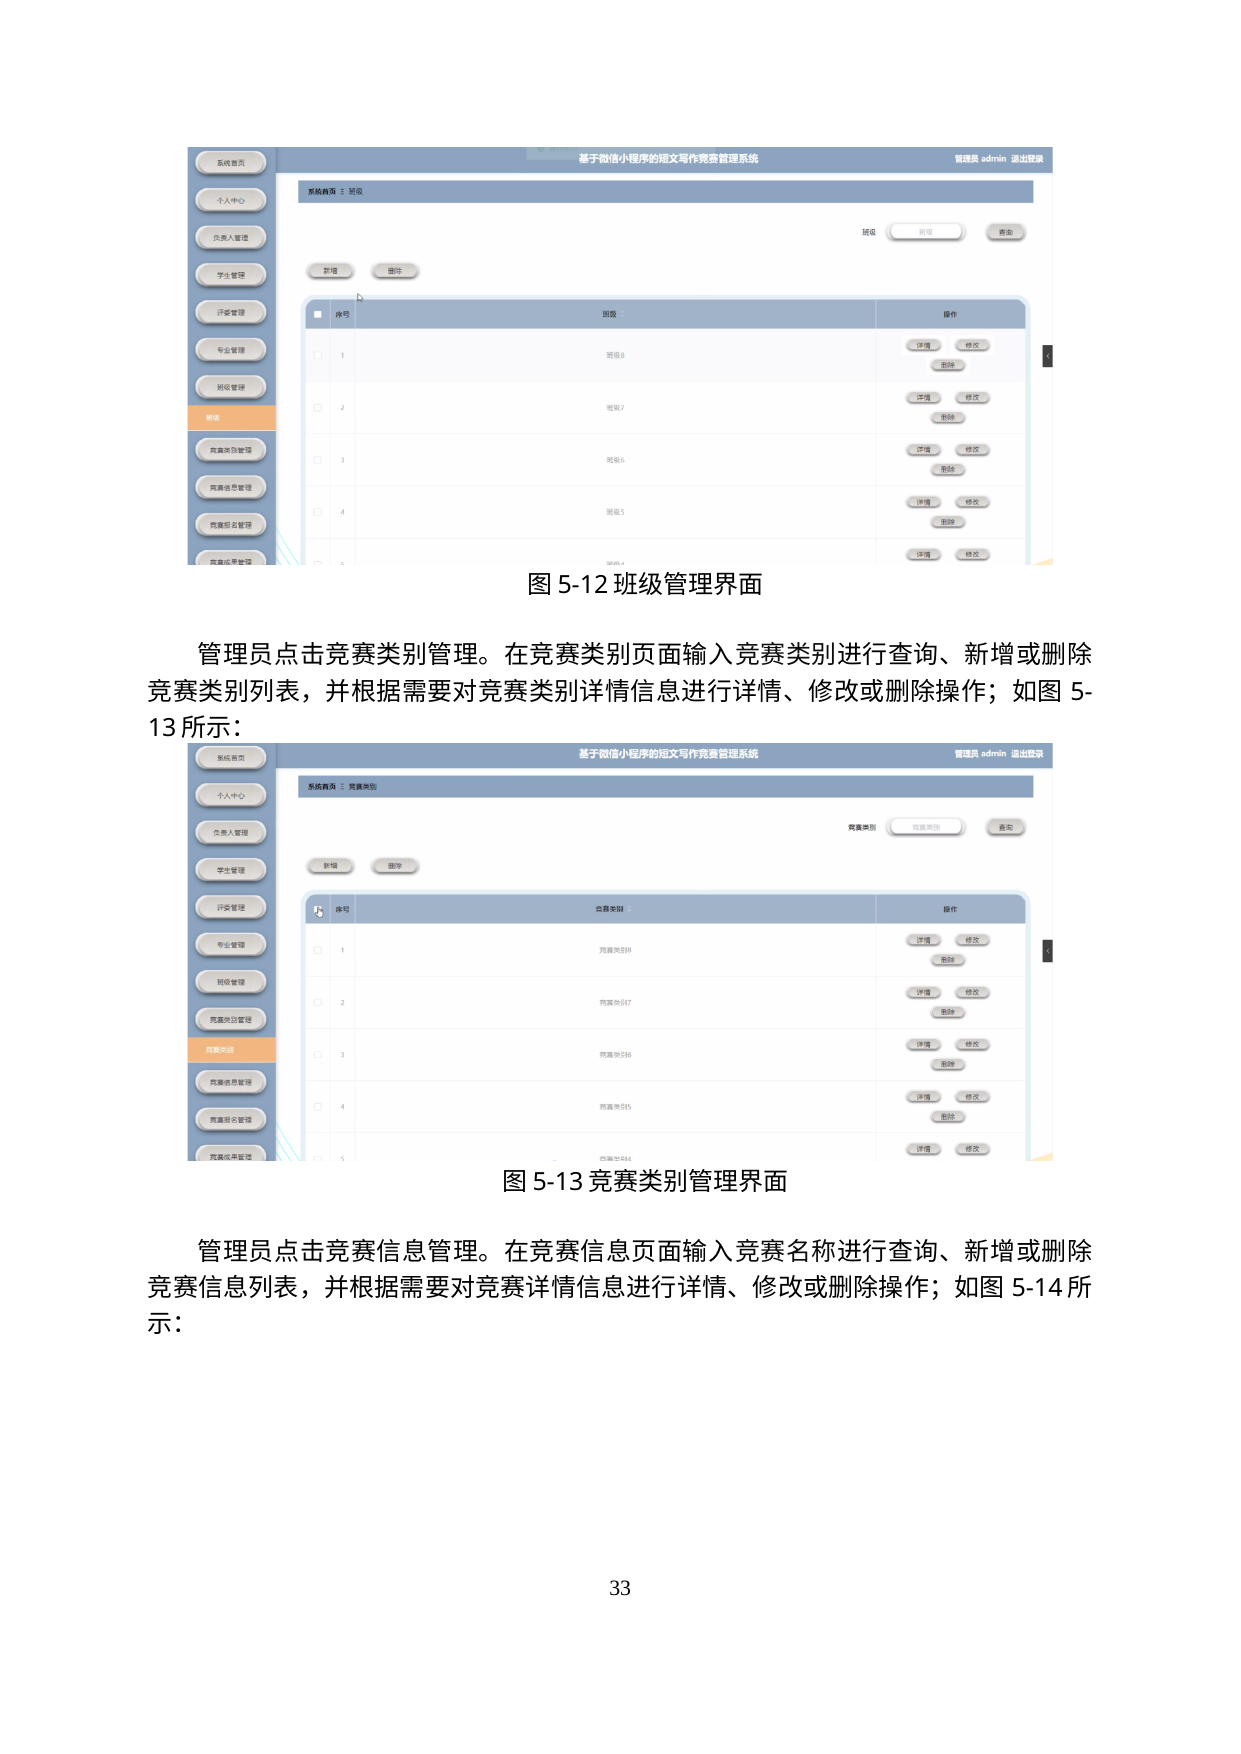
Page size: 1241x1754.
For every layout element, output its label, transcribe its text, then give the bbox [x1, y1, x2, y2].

text 管理员点击竞赛信息管理。在竞赛信息页面输入竞赛名称进行查询、新增或删除竞赛信息列表，并根据需要对竞赛详情信息进行详情、修改或删除操作；如图5-14所示： [148, 1231, 1092, 1340]
picture [187, 147, 1053, 565]
text 图5-12班级管理界面 [148, 565, 1092, 601]
text 管理员点击竞赛类别管理。在竞赛类别页面输入竞赛类别进行查询、新增或删除竞赛类别列表，并根据需要对竞赛类别详情信息进行详情、修改或删除操作；如图5-13所示： [148, 635, 1092, 744]
picture [187, 743, 1053, 1161]
text 图5-13竞赛类别管理界面 [148, 1161, 1092, 1197]
